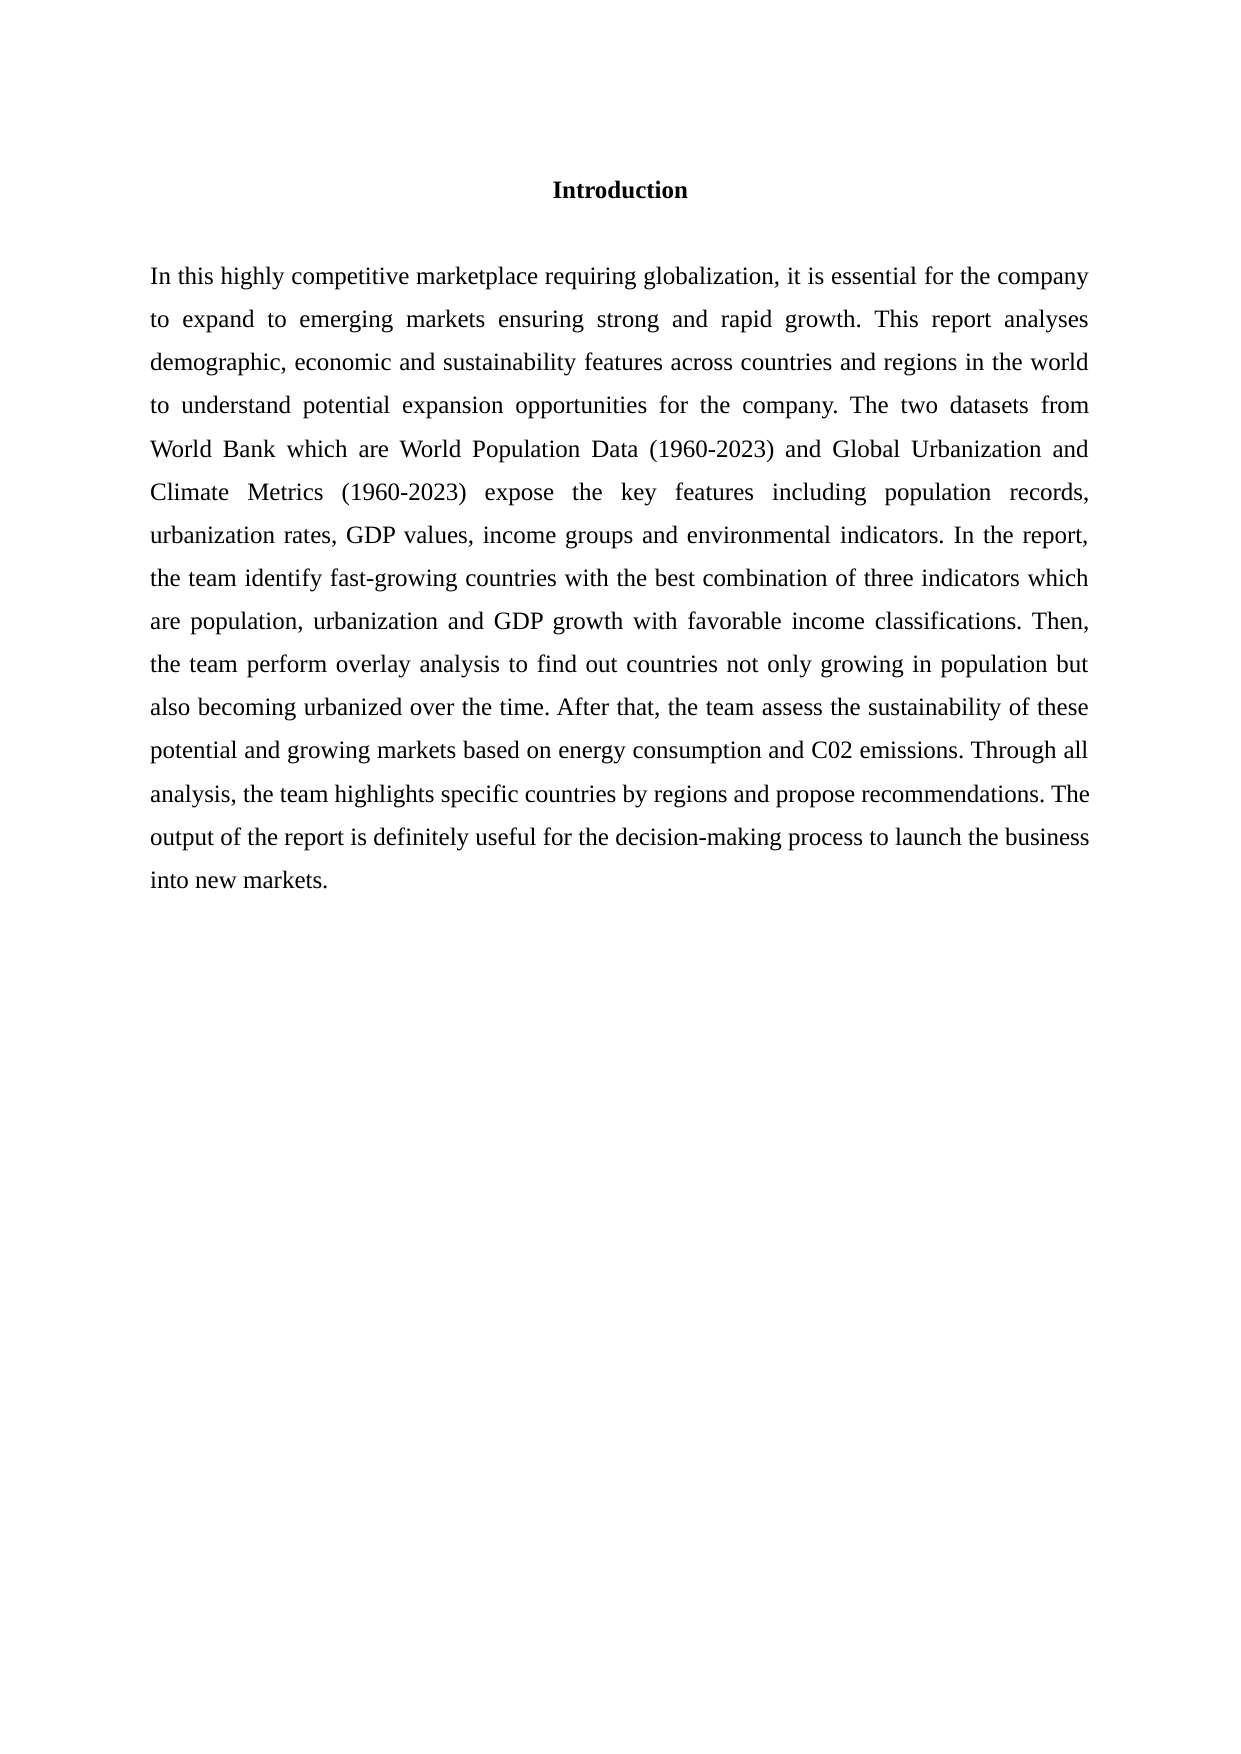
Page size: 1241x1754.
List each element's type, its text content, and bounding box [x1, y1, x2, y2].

text In this highly competitive marketplace requiring globalization, it is essential for the company to expand to emerging markets ensuring strong and rapid growth. This report analyses demographic, economic and sustainability features across countries and regions in the world to understand potential expansion opportunities for the company. The two datasets from World Bank which are World Population Data (1960-2023) and Global Urbanization and Climate Metrics (1960-2023) expose the key features including population records, urbanization rates, GDP values, income groups and environmental indicators. In the report, the team identify fast-growing countries with the best combination of three indicators which are population, urbanization and GDP growth with favorable income classifications. Then, the team perform overlay analysis to find out countries not only growing in population but also becoming urbanized over the time. After that, the team assess the sustainability of these potential and growing markets based on energy consumption and C02 emissions. Through all analysis, the team highlights specific countries by regions and propose recommendations. The output of the report is definitely useful for the decision-making process to launch the business into new markets. [150, 261, 1090, 894]
subtitle Introduction [150, 175, 1090, 204]
